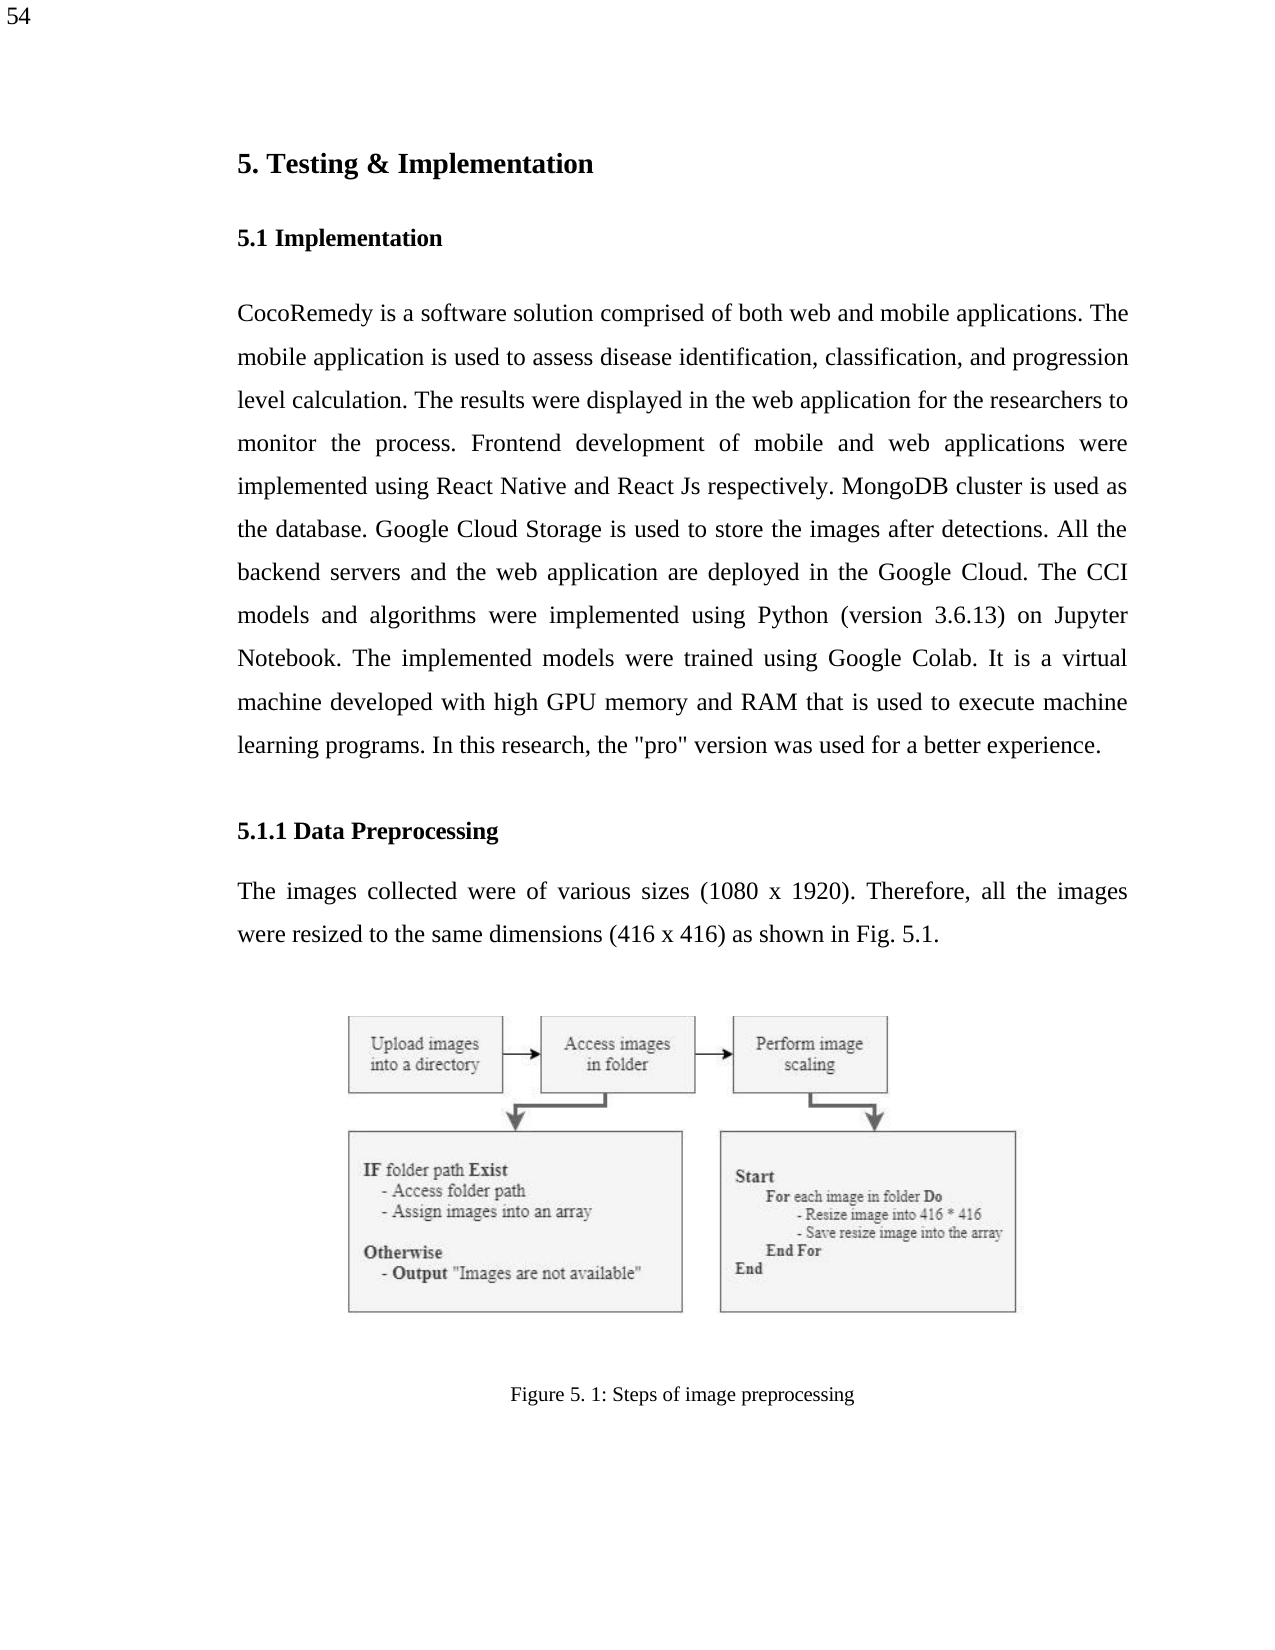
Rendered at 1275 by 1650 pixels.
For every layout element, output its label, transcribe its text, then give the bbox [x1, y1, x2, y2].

subtitle Testing & Implementation [237, 146, 1185, 180]
text The images collected were of various sizes (1080 x 1920). Therefore, all the images were resized to the same dimensions (416 x 416) as shown in Fig. 5.1. [237, 876, 1128, 948]
subtitle Implementation [237, 223, 1185, 252]
text Figure 5. 1: Steps of image preprocessing [212, 1382, 1152, 1406]
picture [347, 1016, 1024, 1314]
text CocoRemedy is a software solution comprised of both web and mobile applications. The mobile application is used to assess disease identification, classification, and progression level calculation. The results were displayed in the web application for the researchers to monitor the process. Frontend development of mobile and web applications were implemented using React Native and React Js respectively. MongoDB cluster is used as the database. Google Cloud Storage is used to store the images after detections. All the backend servers and the web application are deployed in the Google Cloud. The CCI models and algorithms were implemented using Python (version 3.6.13) on Jupyter Notebook. The implemented models were trained using Google Colab. It is a virtual machine developed with high GPU memory and RAM that is used to execute machine learning programs. In this research, the "pro" version was used for a better experience. [237, 298, 1129, 758]
subtitle Data Preprocessing [237, 816, 1185, 845]
